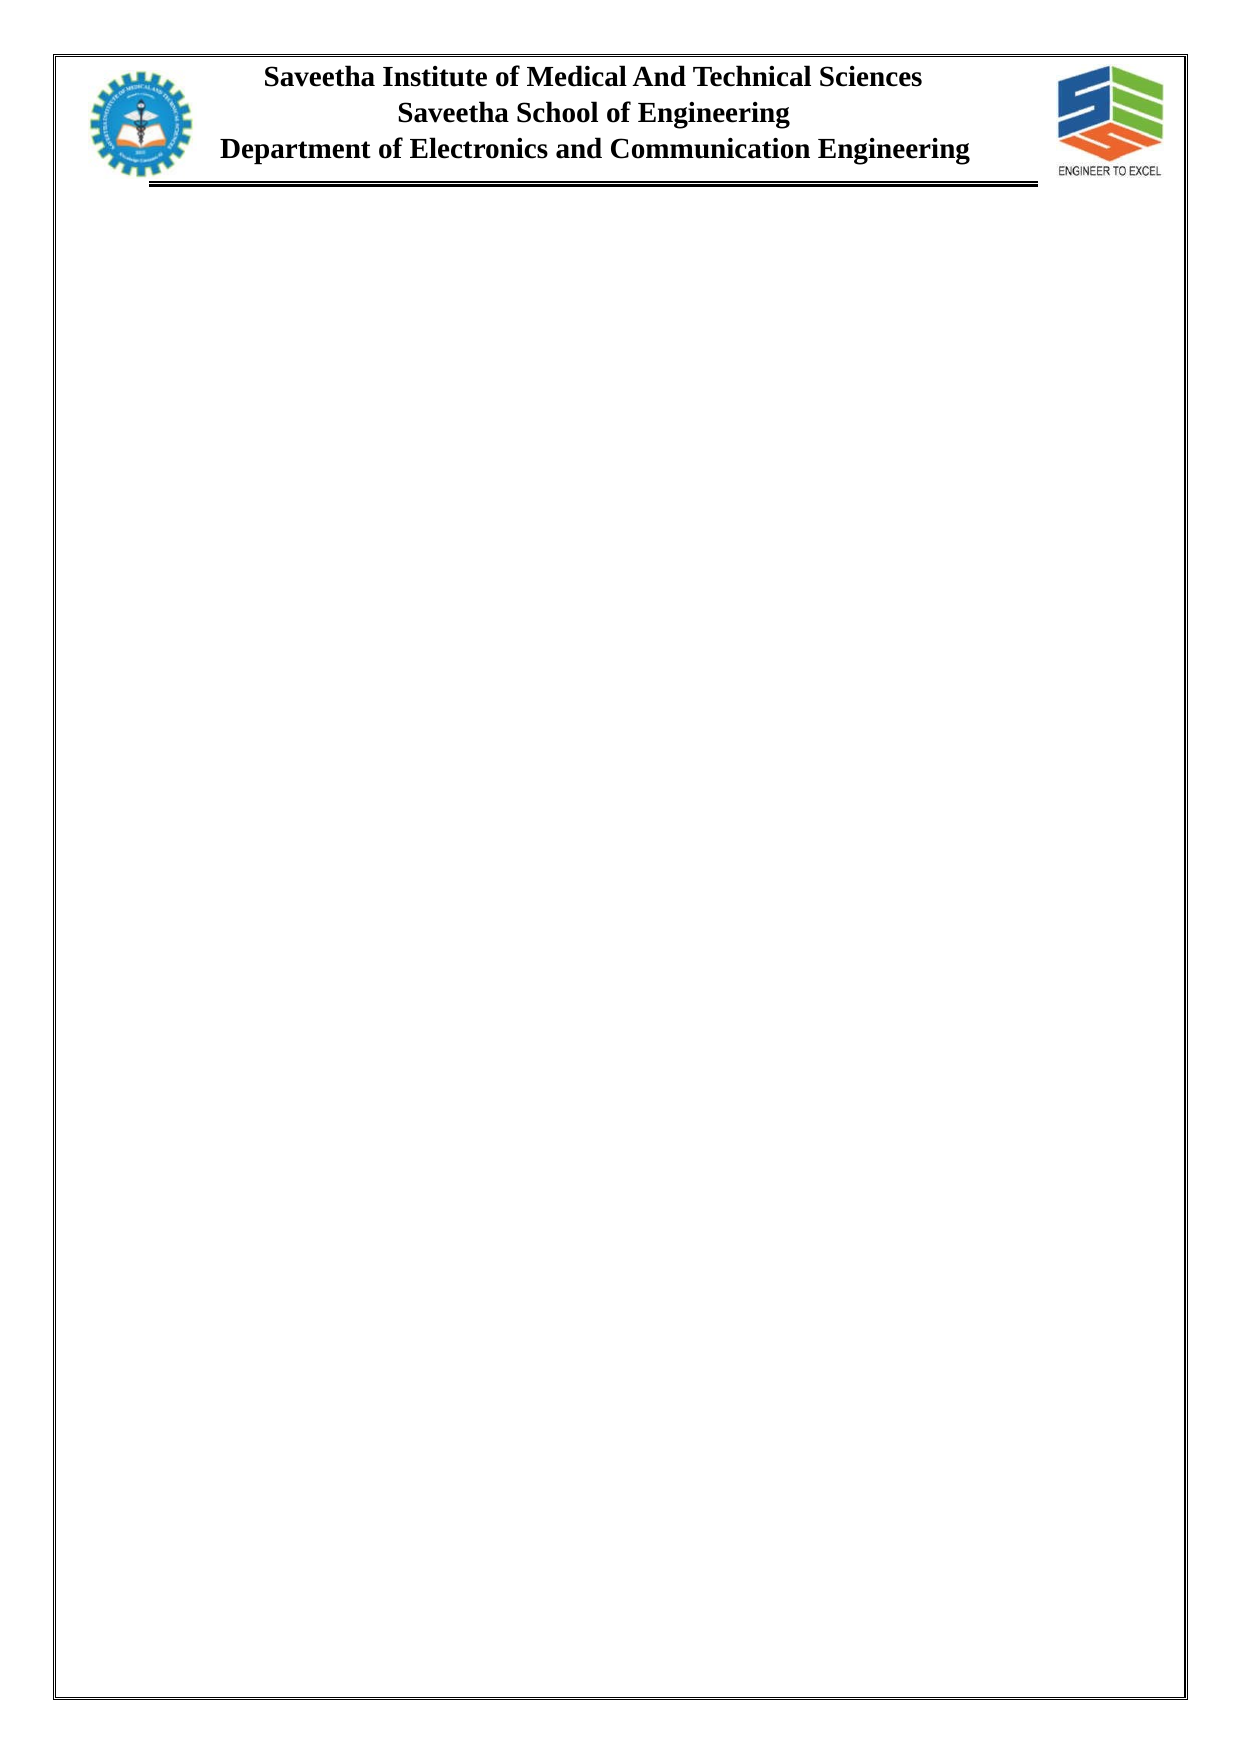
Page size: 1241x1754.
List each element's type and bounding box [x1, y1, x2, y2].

picture [88, 70, 197, 179]
picture [1056, 64, 1164, 179]
